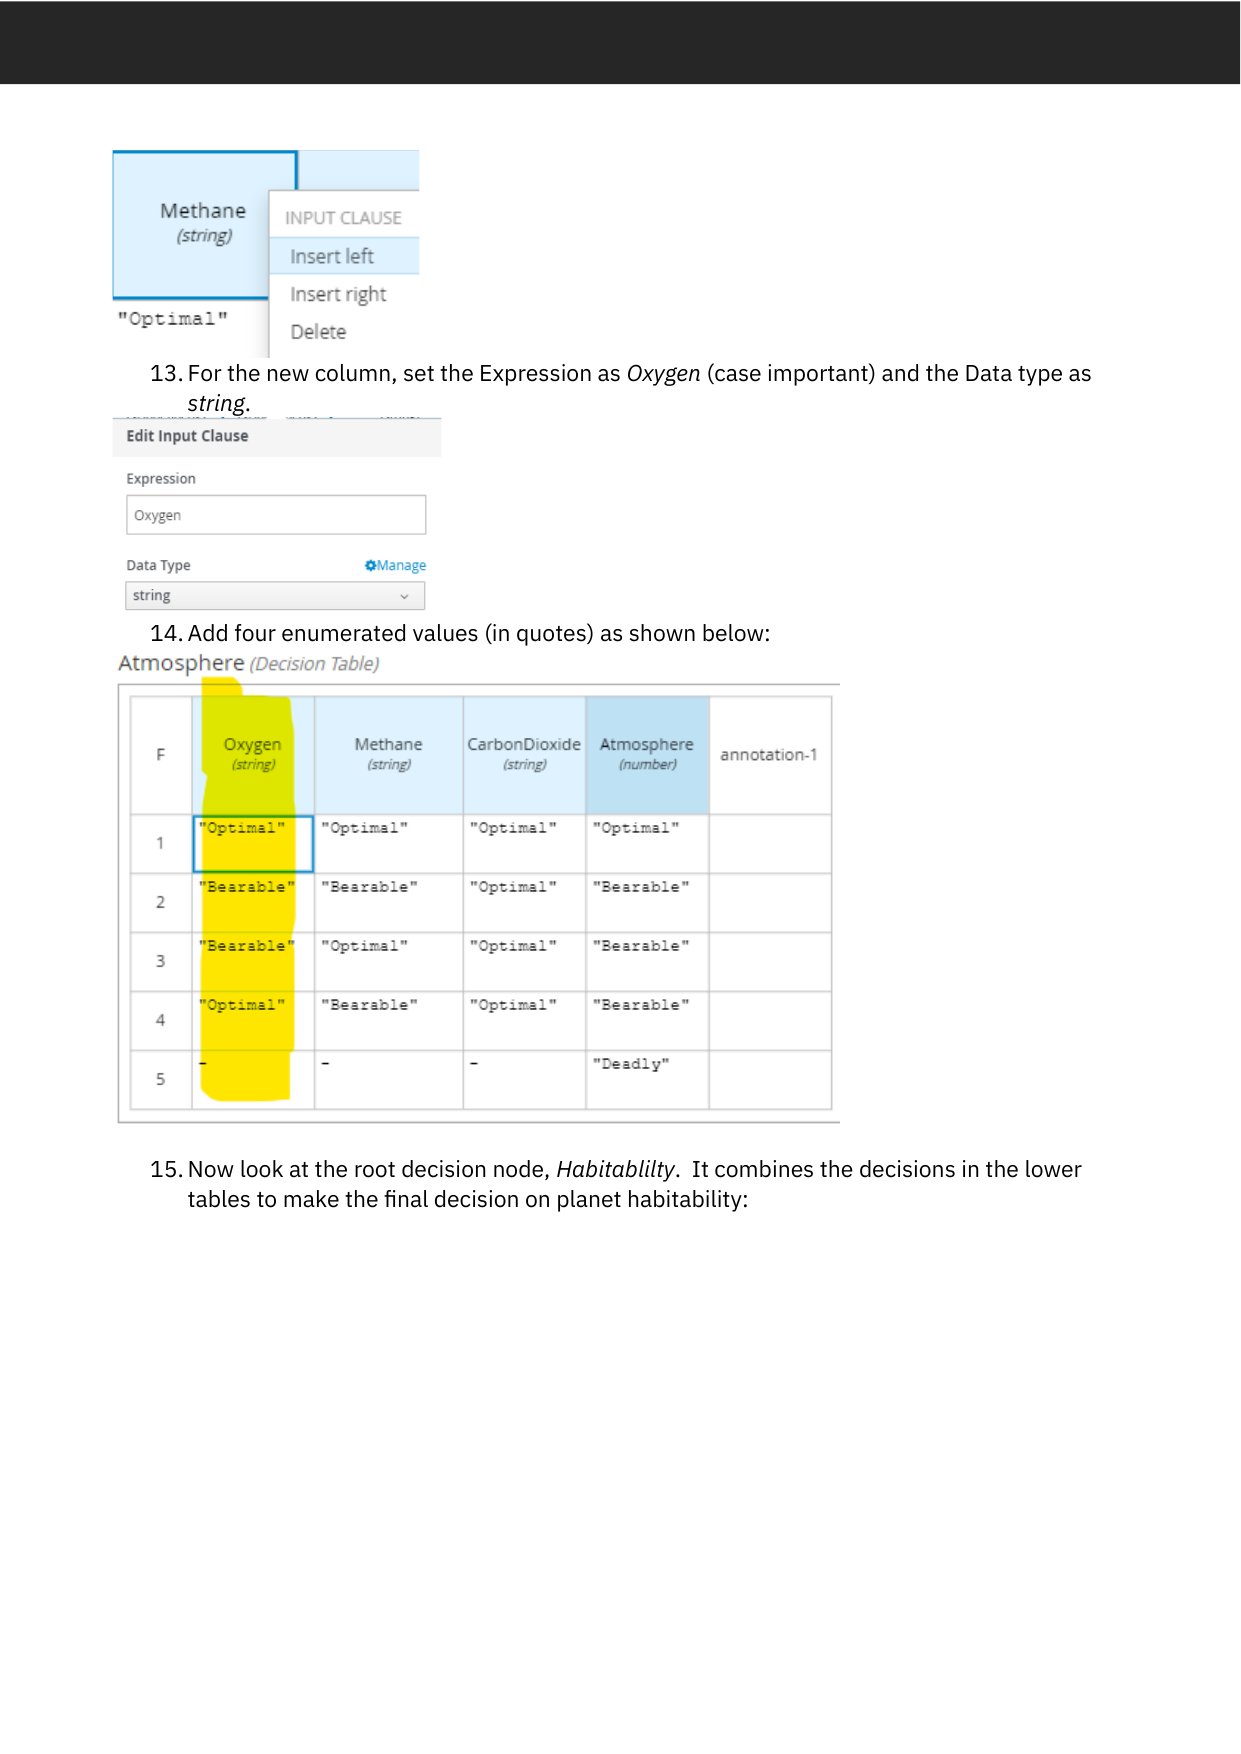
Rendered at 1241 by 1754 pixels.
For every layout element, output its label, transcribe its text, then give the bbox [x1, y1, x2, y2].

picture [112, 647, 840, 1125]
picture [112, 417, 442, 618]
list For the new column, set the Expression as Oxygen (case important) and the Data type as string. [150, 358, 1128, 417]
list Add four enumerated values (in quotes) as shown below: [150, 618, 1128, 647]
picture [112, 150, 420, 358]
list Now look at the root decision node, Habitablilty. It combines the decisions in the lower tables to make the final decision on planet habitability: [150, 1154, 1128, 1214]
